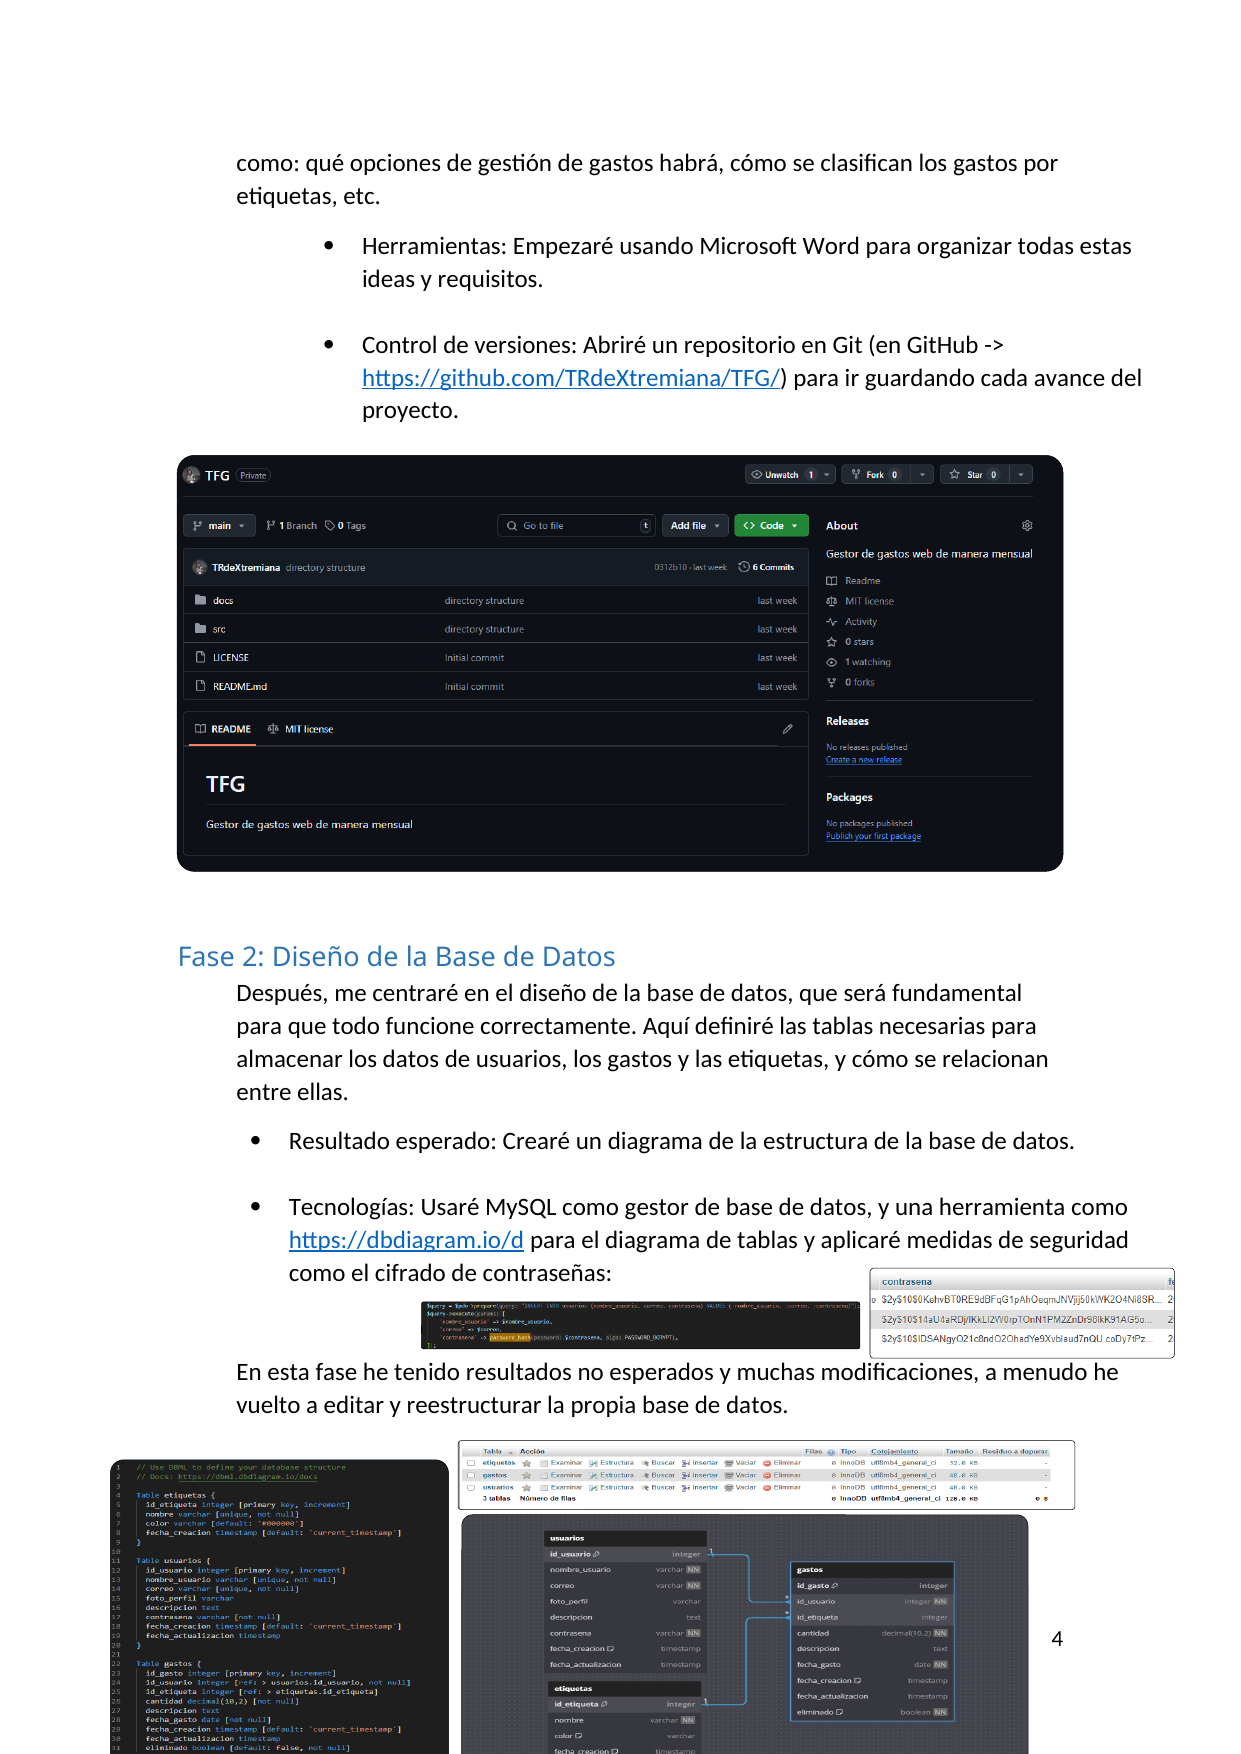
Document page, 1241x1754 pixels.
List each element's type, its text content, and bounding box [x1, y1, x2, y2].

list Control de versiones: Abriré un repositorio en Git (en GitHub -> https://github.com/TRdeXtremiana/TFG/) para ir guardando cada avance del proyecto. [324, 329, 1152, 425]
picture [422, 1303, 859, 1348]
subtitle Fase 2: Diseño de la Base de Datos [177, 937, 1063, 974]
text En esta fase he tenido resultados no esperados y muchas modificaciones, a menudo he vuelto a editar y reestructurar la propia base de datos. [236, 1356, 1152, 1420]
list Resultado esperado: Crearé un diagrama de la estructura de la base de datos. [251, 1126, 1152, 1156]
list Tecnologías: Usaré MySQL como gestor de base de datos, y una herramienta como https://dbdiagram.io/d para el diagrama de tablas y aplicaré medidas de seguridad como el cifrado de contraseñas: [251, 1191, 1152, 1288]
picture [178, 456, 1062, 871]
picture [462, 1515, 1027, 1754]
list Herramientas: Empezaré usando Microsoft Word para organizar todas estas ideas y requisitos. [324, 230, 1152, 293]
picture [111, 1461, 448, 1754]
text Después, me centraré en el diseño de la base de datos, que será fundamental para que todo funcione correctamente. Aquí definiré las tablas necesarias para almacenar los datos de usuarios, los gastos y las etiquetas, y cómo se relacionan entre ellas. [236, 977, 1063, 1106]
picture [871, 1269, 1174, 1357]
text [236, 148, 1063, 211]
picture [459, 1441, 1074, 1509]
